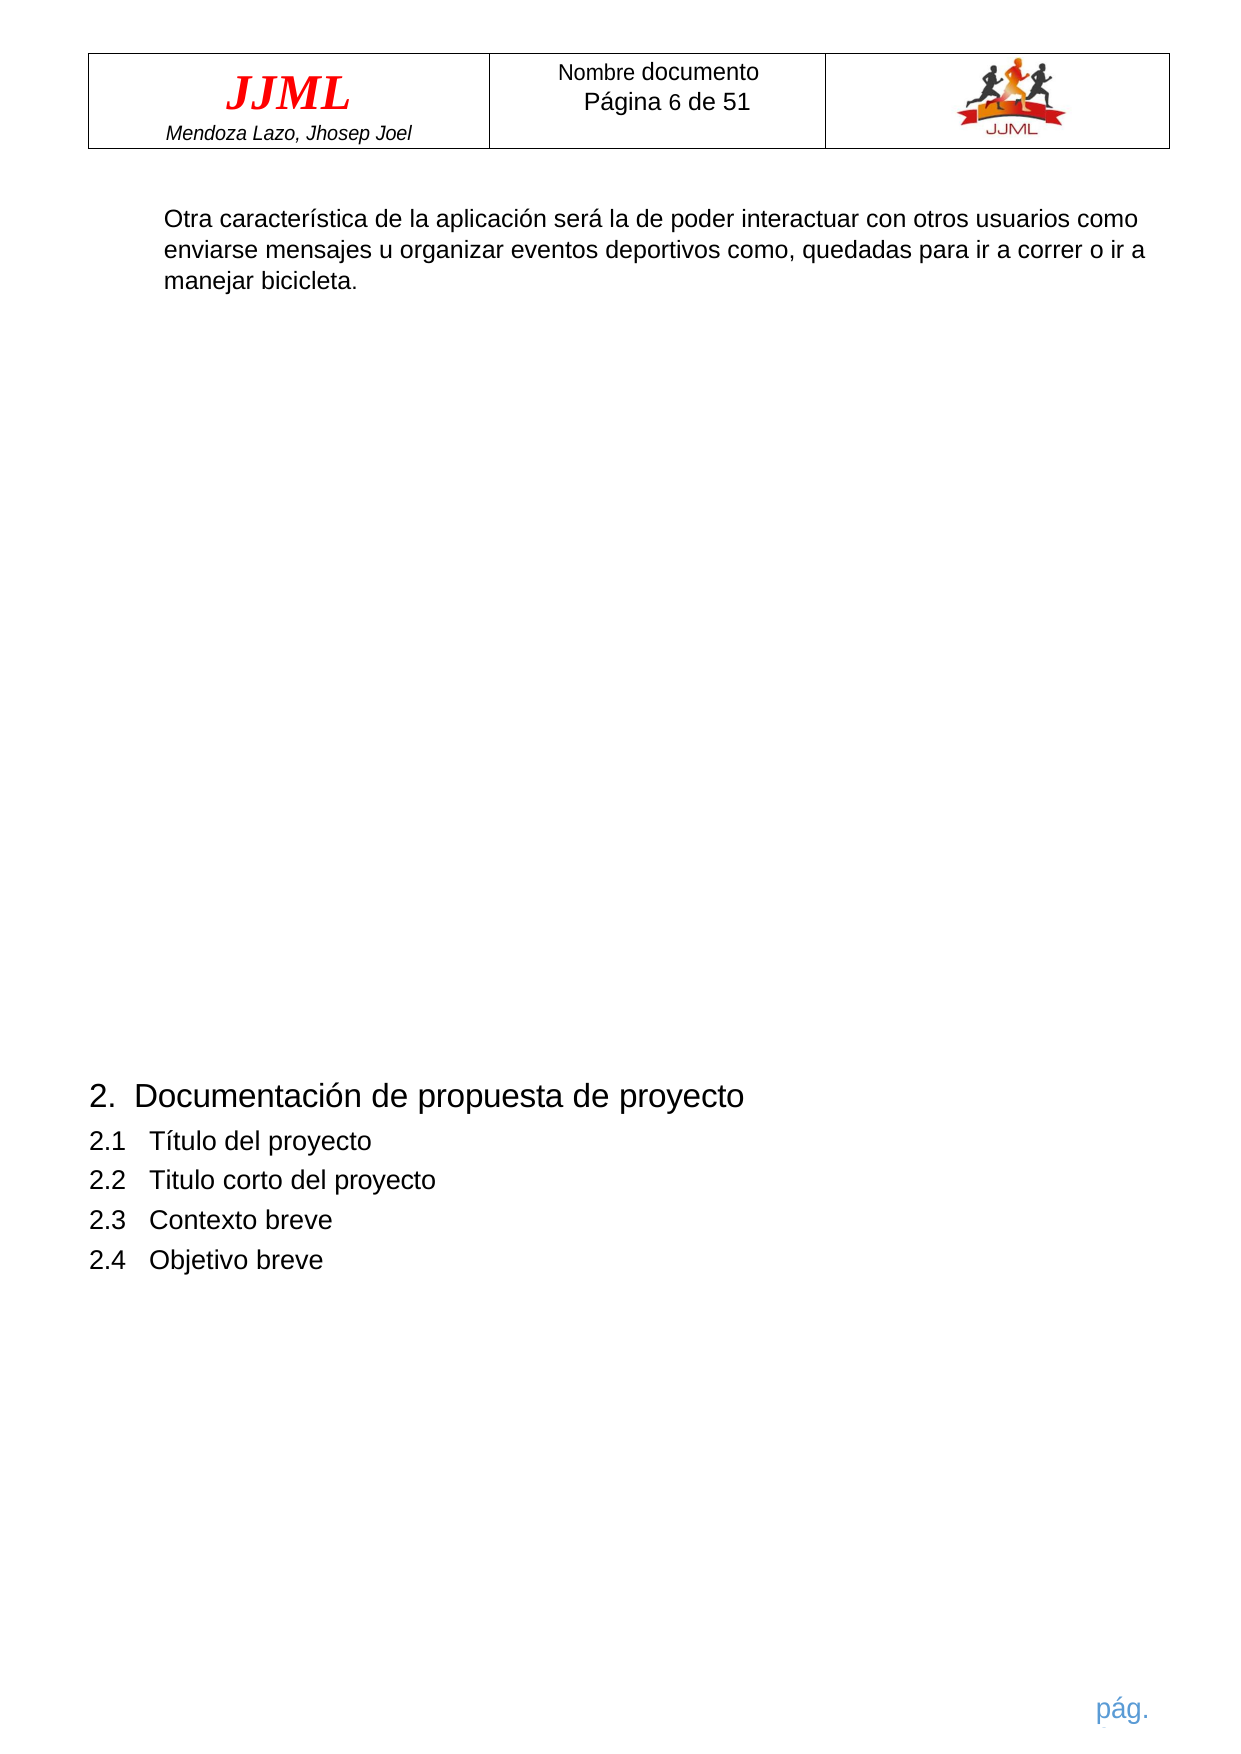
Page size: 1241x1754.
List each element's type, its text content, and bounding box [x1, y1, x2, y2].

picture [951, 57, 1072, 138]
text Otra característica de la aplicación será la de poder interactuar con otros usuarios como enviarse mensajes u organizar eventos deportivos como, quedadas para ir a correr o ir a manejar bicicleta. [164, 204, 1149, 295]
subtitle Titulo corto del proyecto [89, 1164, 1217, 1196]
subtitle Objetivo breve [89, 1244, 1217, 1276]
subtitle Documentación de propuesta de proyecto [89, 1076, 1217, 1114]
subtitle Título del proyecto [89, 1124, 1217, 1156]
subtitle Contexto breve [89, 1204, 1217, 1236]
